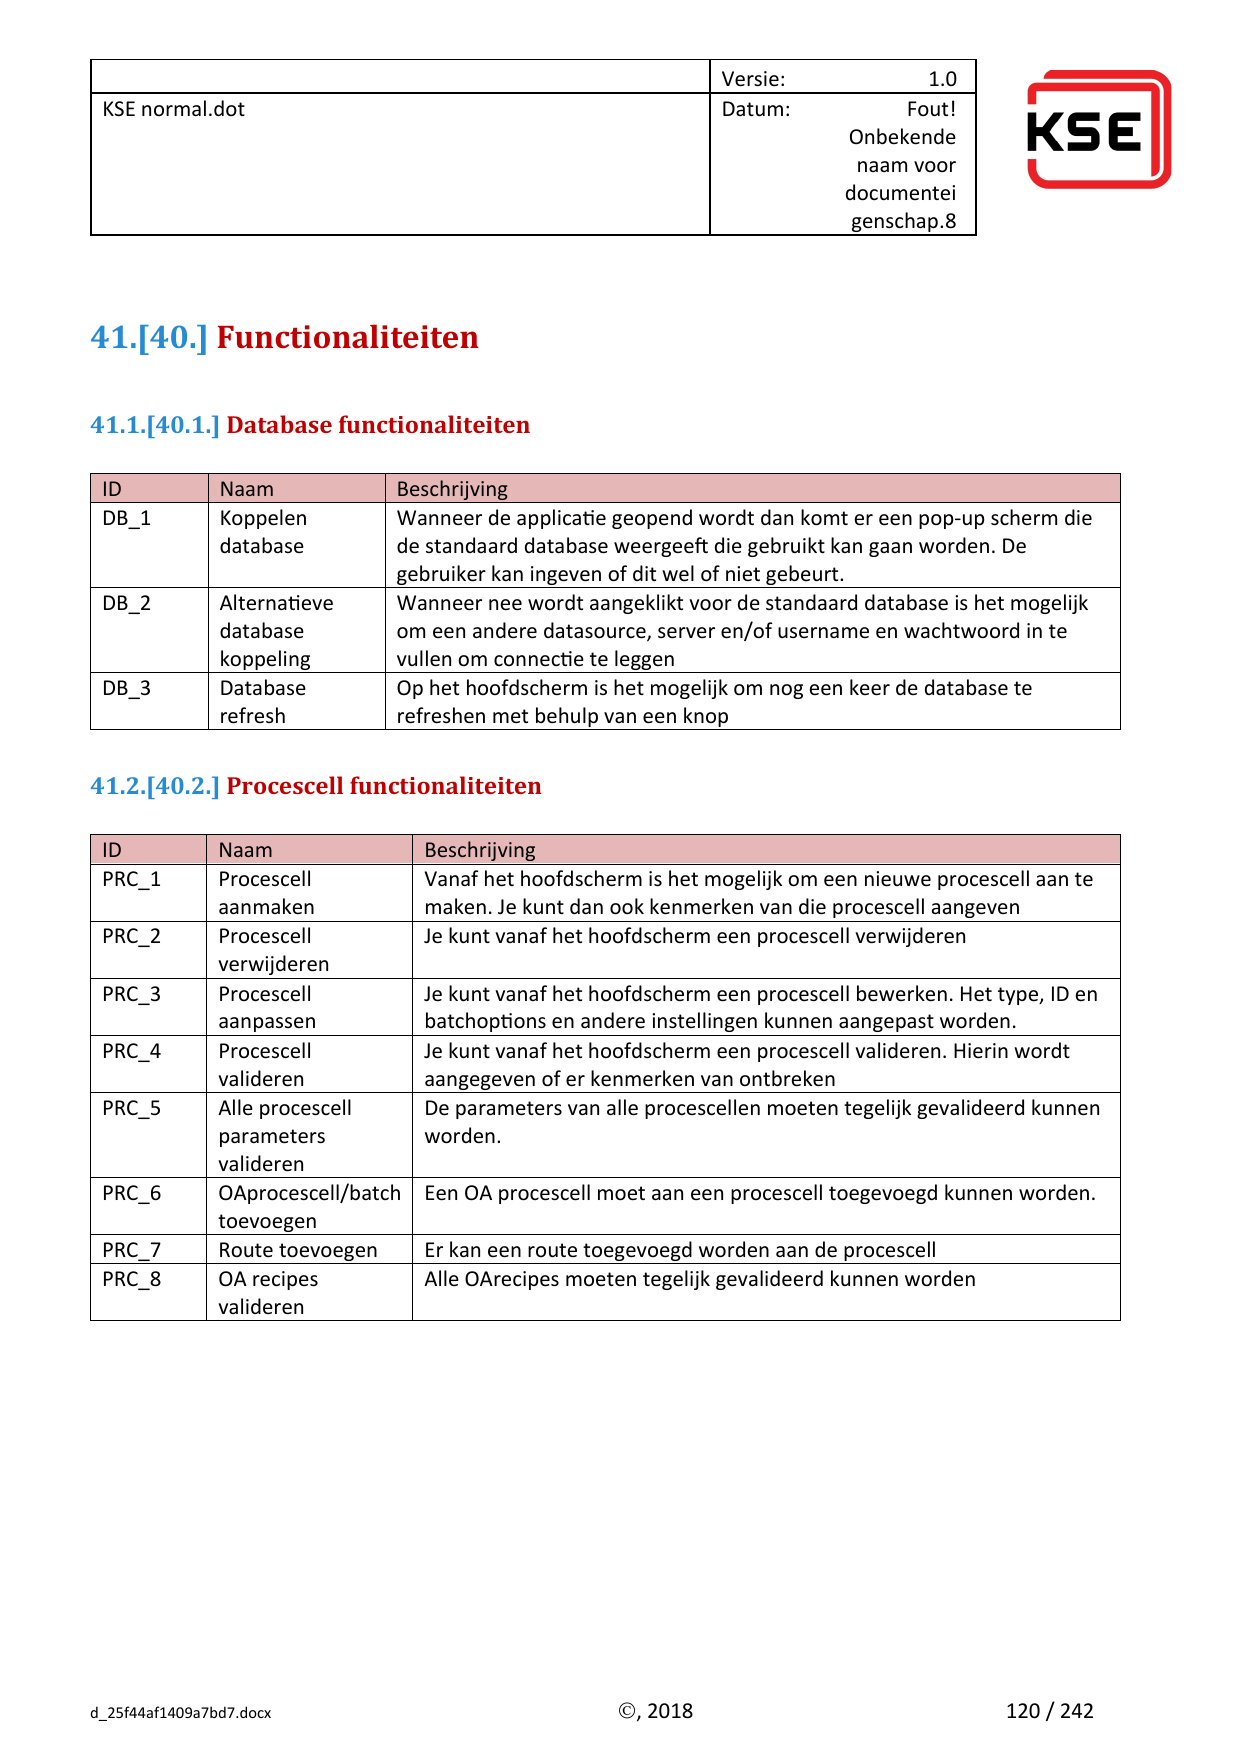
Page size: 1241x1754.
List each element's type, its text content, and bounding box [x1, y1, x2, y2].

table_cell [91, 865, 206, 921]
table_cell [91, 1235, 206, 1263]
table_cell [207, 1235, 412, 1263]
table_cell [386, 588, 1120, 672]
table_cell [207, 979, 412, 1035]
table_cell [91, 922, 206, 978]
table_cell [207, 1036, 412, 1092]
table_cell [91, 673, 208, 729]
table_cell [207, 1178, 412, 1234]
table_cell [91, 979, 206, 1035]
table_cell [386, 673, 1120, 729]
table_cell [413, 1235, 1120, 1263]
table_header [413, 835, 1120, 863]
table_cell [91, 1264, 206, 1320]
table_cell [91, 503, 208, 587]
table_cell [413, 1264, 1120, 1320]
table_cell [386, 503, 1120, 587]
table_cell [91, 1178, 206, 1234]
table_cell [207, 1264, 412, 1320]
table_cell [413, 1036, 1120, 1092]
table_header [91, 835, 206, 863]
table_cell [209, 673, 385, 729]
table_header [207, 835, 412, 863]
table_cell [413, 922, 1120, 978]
subtitle Database functionaliteiten [90, 409, 1150, 439]
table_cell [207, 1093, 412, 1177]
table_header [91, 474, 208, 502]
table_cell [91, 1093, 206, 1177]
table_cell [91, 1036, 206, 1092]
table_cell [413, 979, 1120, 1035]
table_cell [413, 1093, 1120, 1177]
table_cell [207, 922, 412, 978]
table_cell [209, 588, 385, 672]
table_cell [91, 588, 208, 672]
subtitle Functionaliteiten [90, 317, 1150, 356]
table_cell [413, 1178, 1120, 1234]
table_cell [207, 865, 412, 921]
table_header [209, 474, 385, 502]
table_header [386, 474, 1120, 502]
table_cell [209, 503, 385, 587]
subtitle Procescell functionaliteiten [90, 771, 1150, 800]
picture [1027, 70, 1172, 189]
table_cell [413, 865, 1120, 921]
